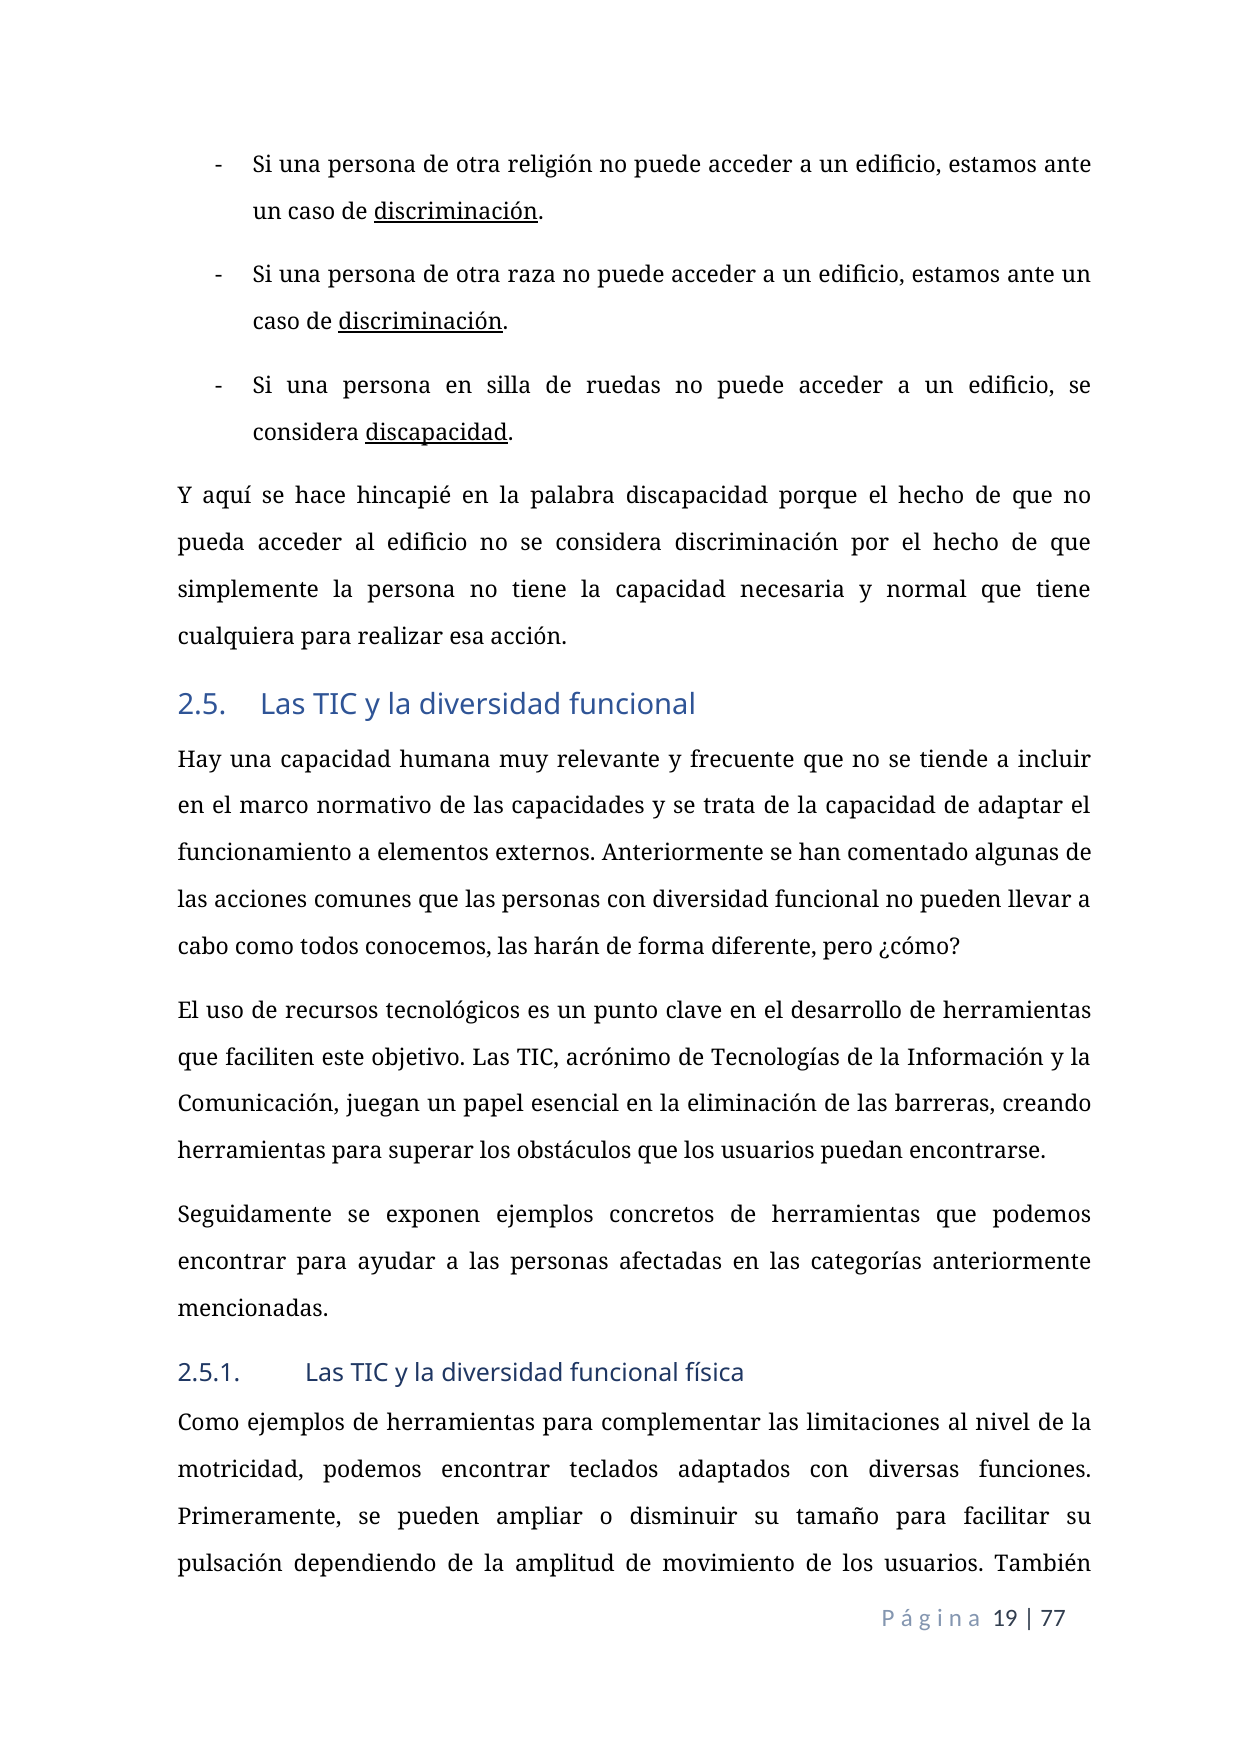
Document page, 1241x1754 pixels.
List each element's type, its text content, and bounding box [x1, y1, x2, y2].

list Si una persona de otra raza no puede acceder a un edificio, estamos ante un caso de discriminación. [215, 258, 1092, 336]
list Si una persona de otra religión no puede acceder a un edificio, estamos ante un caso de discriminación. [215, 148, 1092, 226]
text El uso de recursos tecnológicos es un punto clave en el desarrollo de herramientas que faciliten este objetivo. Las TIC, acrónimo de Tecnologías de la Información y la Comunicación, juegan un papel esencial en la eliminación de las barreras, creando herramientas para superar los obstáculos que los usuarios puedan encontrarse. [177, 994, 1092, 1166]
list Las TIC y la diversidad funcional [177, 683, 1092, 723]
text Seguidamente se exponen ejemplos concretos de herramientas que podemos encontrar para ayudar a las personas afectadas en las categorías anteriormente mencionadas. [177, 1198, 1092, 1323]
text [177, 1406, 1092, 1578]
text Y aquí se hace hincapié en la palabra discapacidad porque el hecho de que no pueda acceder al edificio no se considera discriminación por el hecho de que simplemente la persona no tiene la capacidad necesaria y normal que tiene cualquiera para realizar esa acción. [177, 479, 1092, 651]
list Las TIC y la diversidad funcional física [177, 1355, 1092, 1389]
text Hay una capacidad humana muy relevante y frecuente que no se tiende a incluir en el marco normativo de las capacidades y se trata de la capacidad de adaptar el funcionamiento a elementos externos. Anteriormente se han comentado algunas de las acciones comunes que las personas con diversidad funcional no pueden llevar a cabo como todos conocemos, las harán de forma diferente, pero ¿cómo? [177, 743, 1092, 961]
list Si una persona en silla de ruedas no puede acceder a un edificio, se considera discapacidad. [215, 368, 1092, 447]
